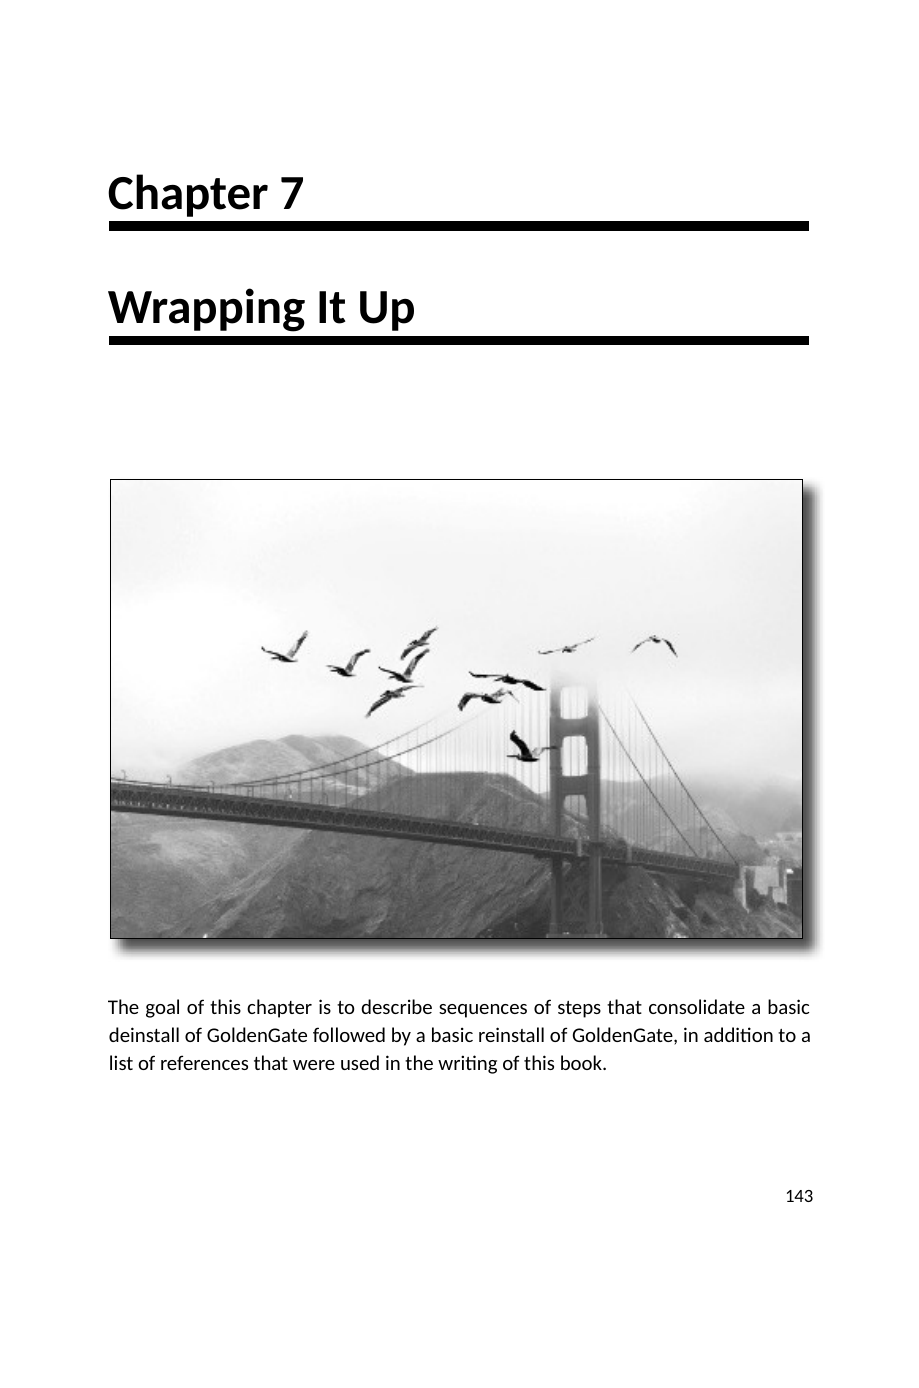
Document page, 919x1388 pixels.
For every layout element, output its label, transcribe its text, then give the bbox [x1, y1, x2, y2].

text The goal of this chapter is to describe sequences of steps that consolidate a basic deinstall of GoldenGate followed by a basic reinstall of GoldenGate, in addition to a list of references that were used in the writing of this book. [108, 994, 812, 1076]
text 143 [107, 1184, 813, 1207]
picture [107, 476, 825, 962]
text Wrapping It Up [108, 276, 813, 336]
text Chapter 7 [108, 162, 813, 221]
